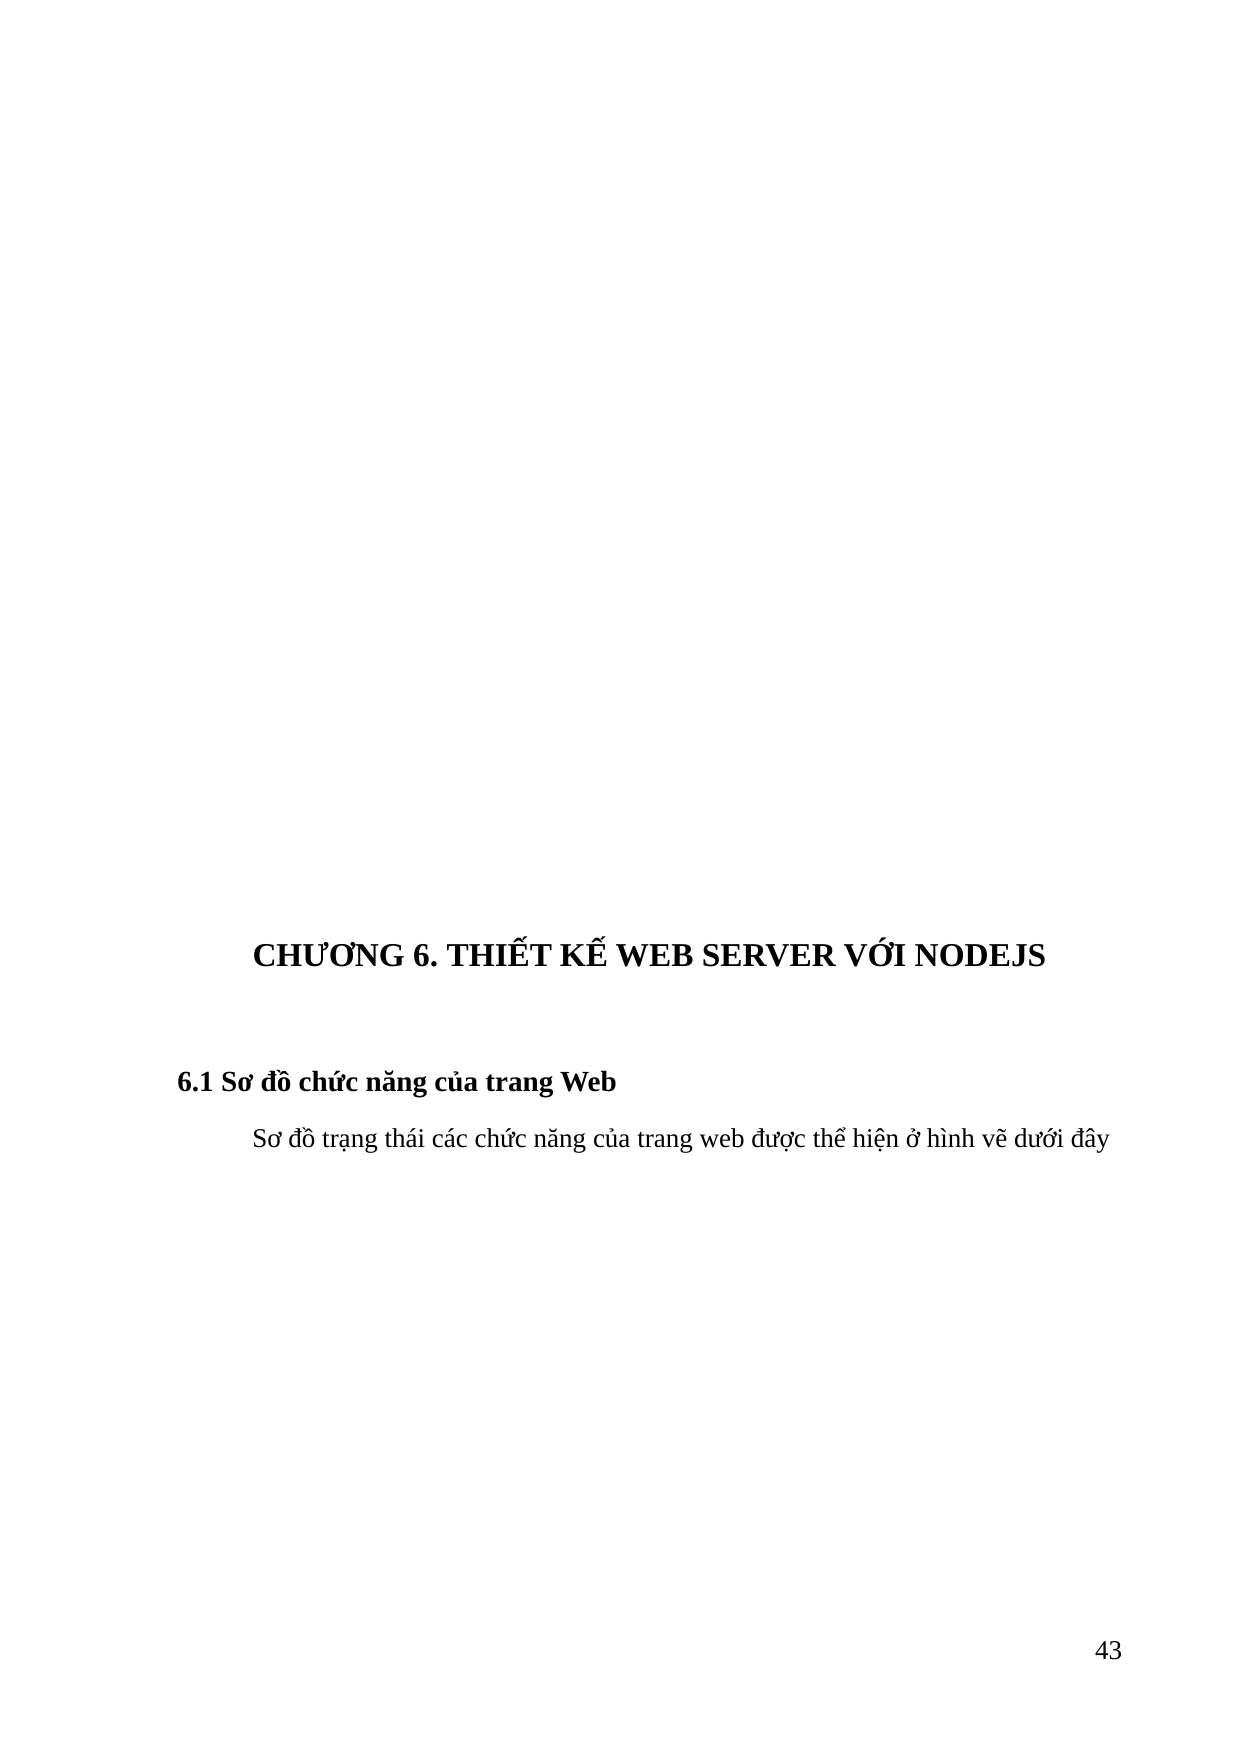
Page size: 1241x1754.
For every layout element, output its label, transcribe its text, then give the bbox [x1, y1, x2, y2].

subtitle THIẾT KẾ WEB SERVER VỚI NODEJS [177, 917, 1122, 992]
subtitle Sơ đồ chức năng của trang Web [177, 1062, 1122, 1100]
text Sơ đồ trạng thái các chức năng của trang web được thể hiện ở hình vẽ dưới đây [177, 1119, 1122, 1157]
